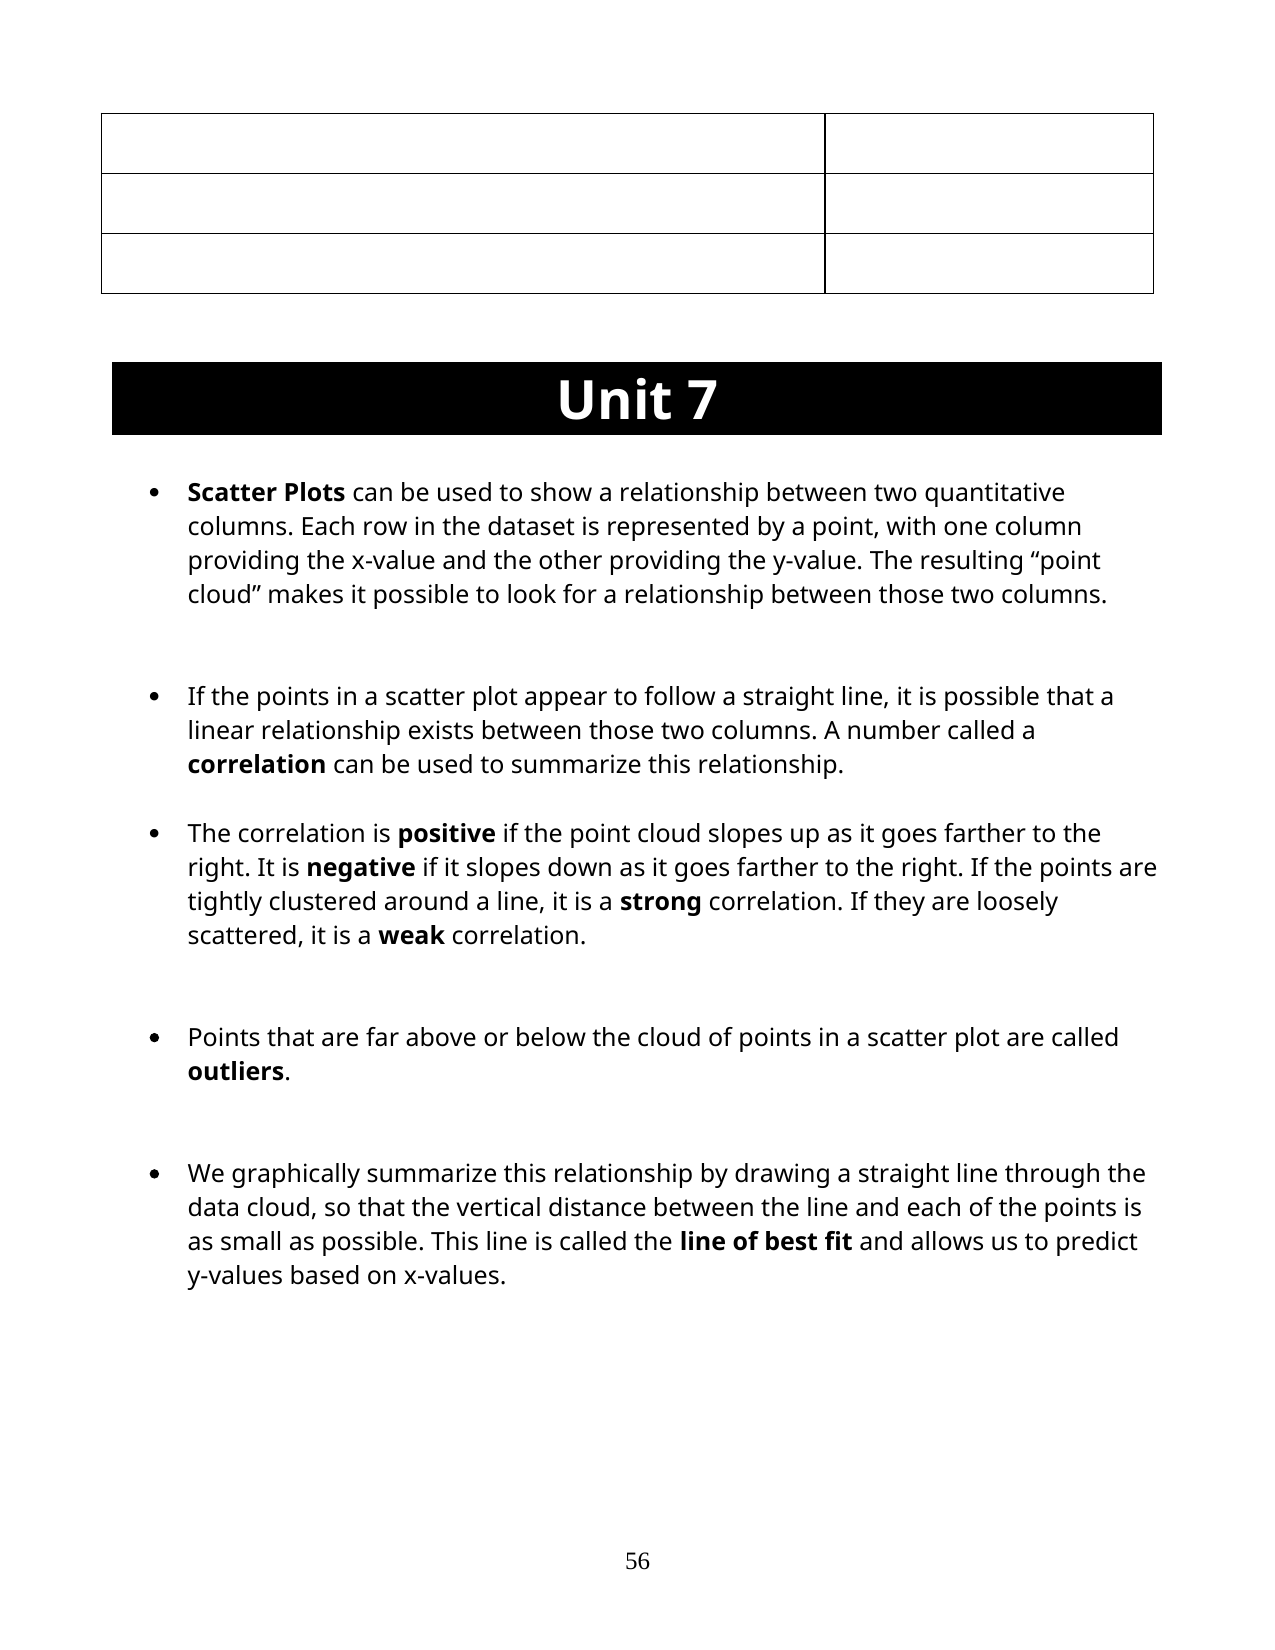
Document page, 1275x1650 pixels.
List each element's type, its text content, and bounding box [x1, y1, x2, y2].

table_cell [102, 174, 824, 232]
table_cell [102, 234, 824, 292]
table_cell [826, 174, 1153, 232]
list If the points in a scatter plot appear to follow a straight line, it is possible that a linear relationship exists between those two columns. A number called a correlation can be used to summarize this relationship. [150, 679, 1162, 781]
list The correlation is positive if the point cloud slopes up as it goes farther to the right. It is negative if it slopes down as it goes farther to the right. If the points are tightly clustered around a line, it is a strong correlation. If they are loosely scattered, it is a weak correlation. [150, 815, 1162, 951]
list We graphically summarize this relationship by drawing a straight line through the data cloud, so that the vertical distance between the line and each of the points is as small as possible. This line is called the line of best fit and allows us to predict y-values based on x-values. [150, 1156, 1162, 1292]
list Points that are far above or below the cloud of points in a scatter plot are called outliers. [150, 1019, 1162, 1088]
subtitle Unit 7 [112, 362, 1162, 435]
table_cell [826, 114, 1153, 172]
table_cell [826, 234, 1153, 292]
list Scatter Plots can be used to show a relationship between two quantitative columns. Each row in the dataset is represented by a point, with one column providing the x-value and the other providing the y-value. The resulting “point cloud” makes it possible to look for a relationship between those two columns. [150, 474, 1162, 611]
table_cell [102, 114, 824, 172]
